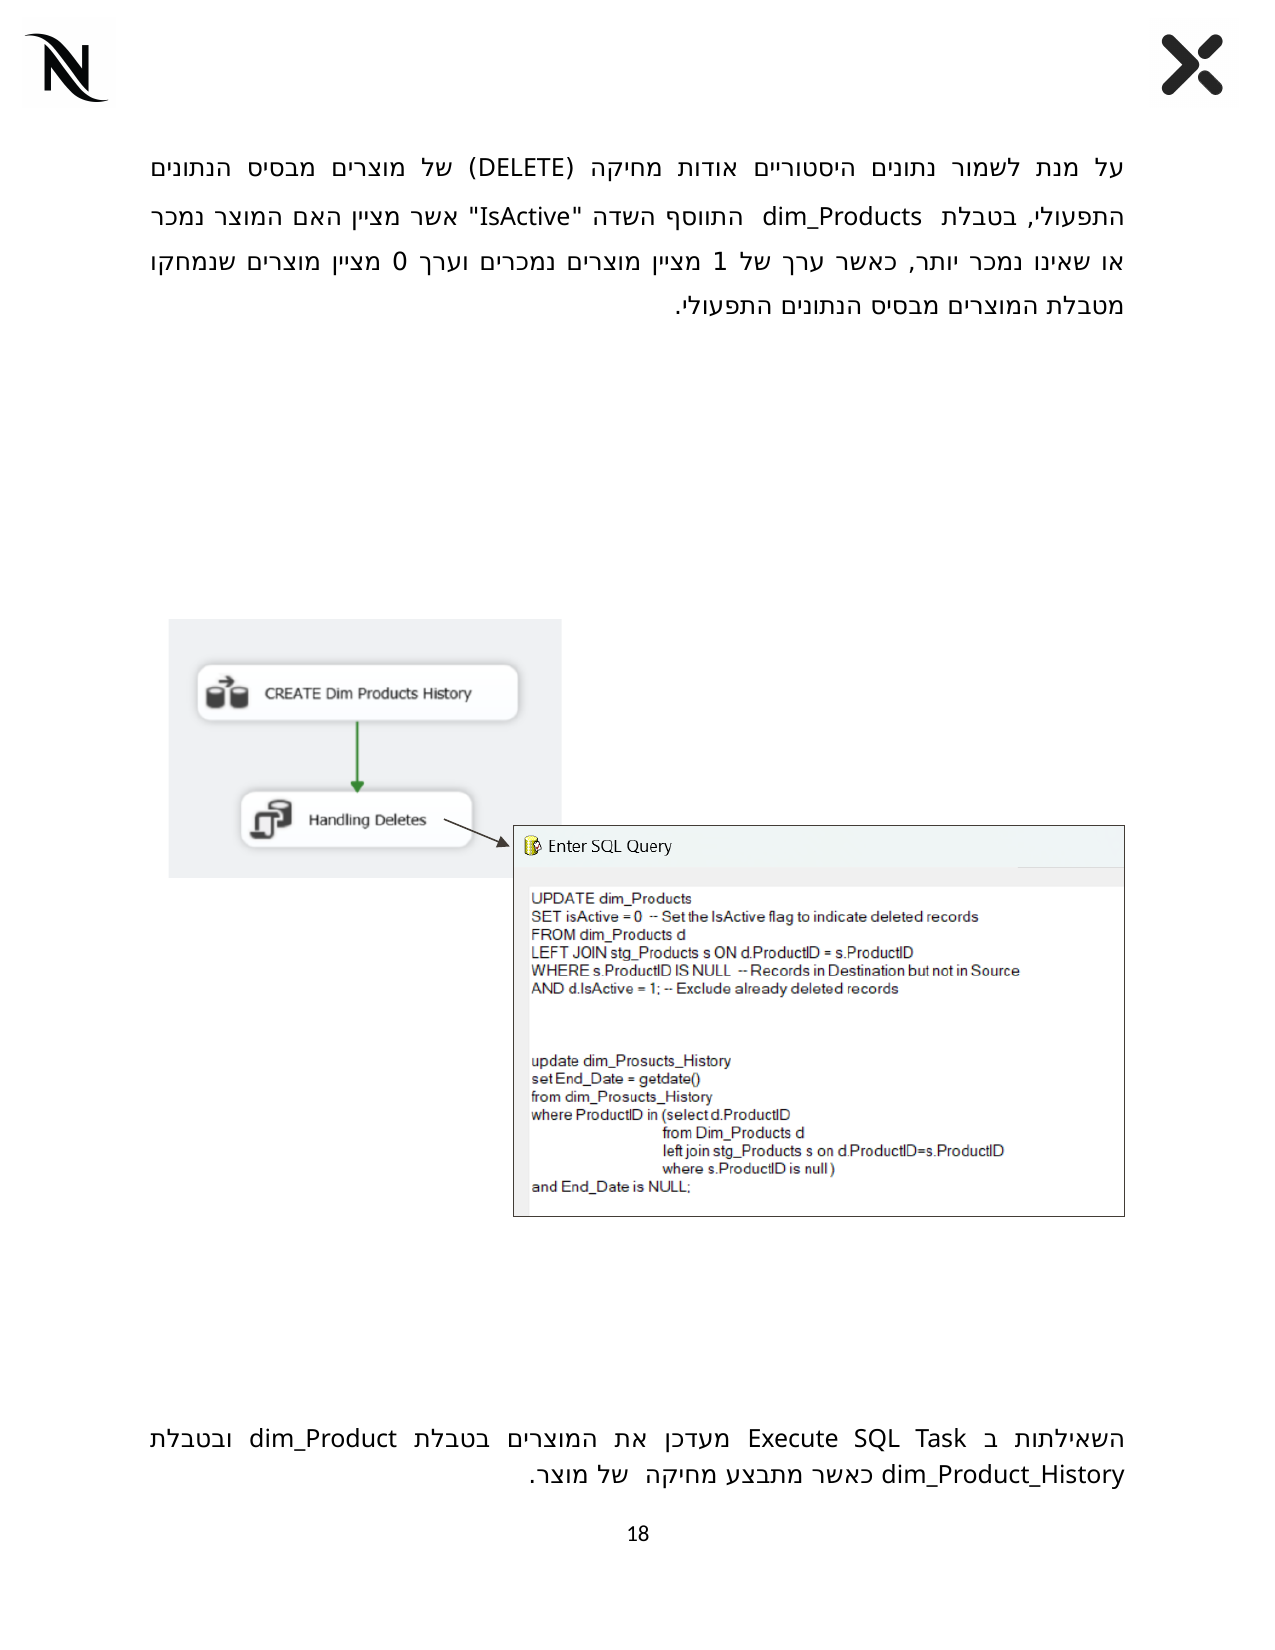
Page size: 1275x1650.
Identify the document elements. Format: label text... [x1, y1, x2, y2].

text השאילתות ב Execute SQL Task מעדכן את המוצרים בטבלת dim_Product ובטבלת dim_Product_History כאשר מתבצע מחיקה של מוצר. [150, 1420, 1125, 1491]
picture [168, 619, 562, 878]
picture [514, 826, 1124, 1216]
picture [22, 17, 117, 108]
text על מנת לשמור נתונים היסטוריים אודות מחיקה (DELETE) של מוצרים מבסיס הנתונים התפעולי, בטבלת dim_Products התווסף השדה "IsActive" אשר מציין האם המוצר נמכר או שאינו נמכר יותר, כאשר ערך של 1 מציין מוצרים נמכרים וערך 0 מציין מוצרים שנמחקו מטבלת המוצרים מבסיס הנתונים התפעולי. [150, 150, 1125, 320]
